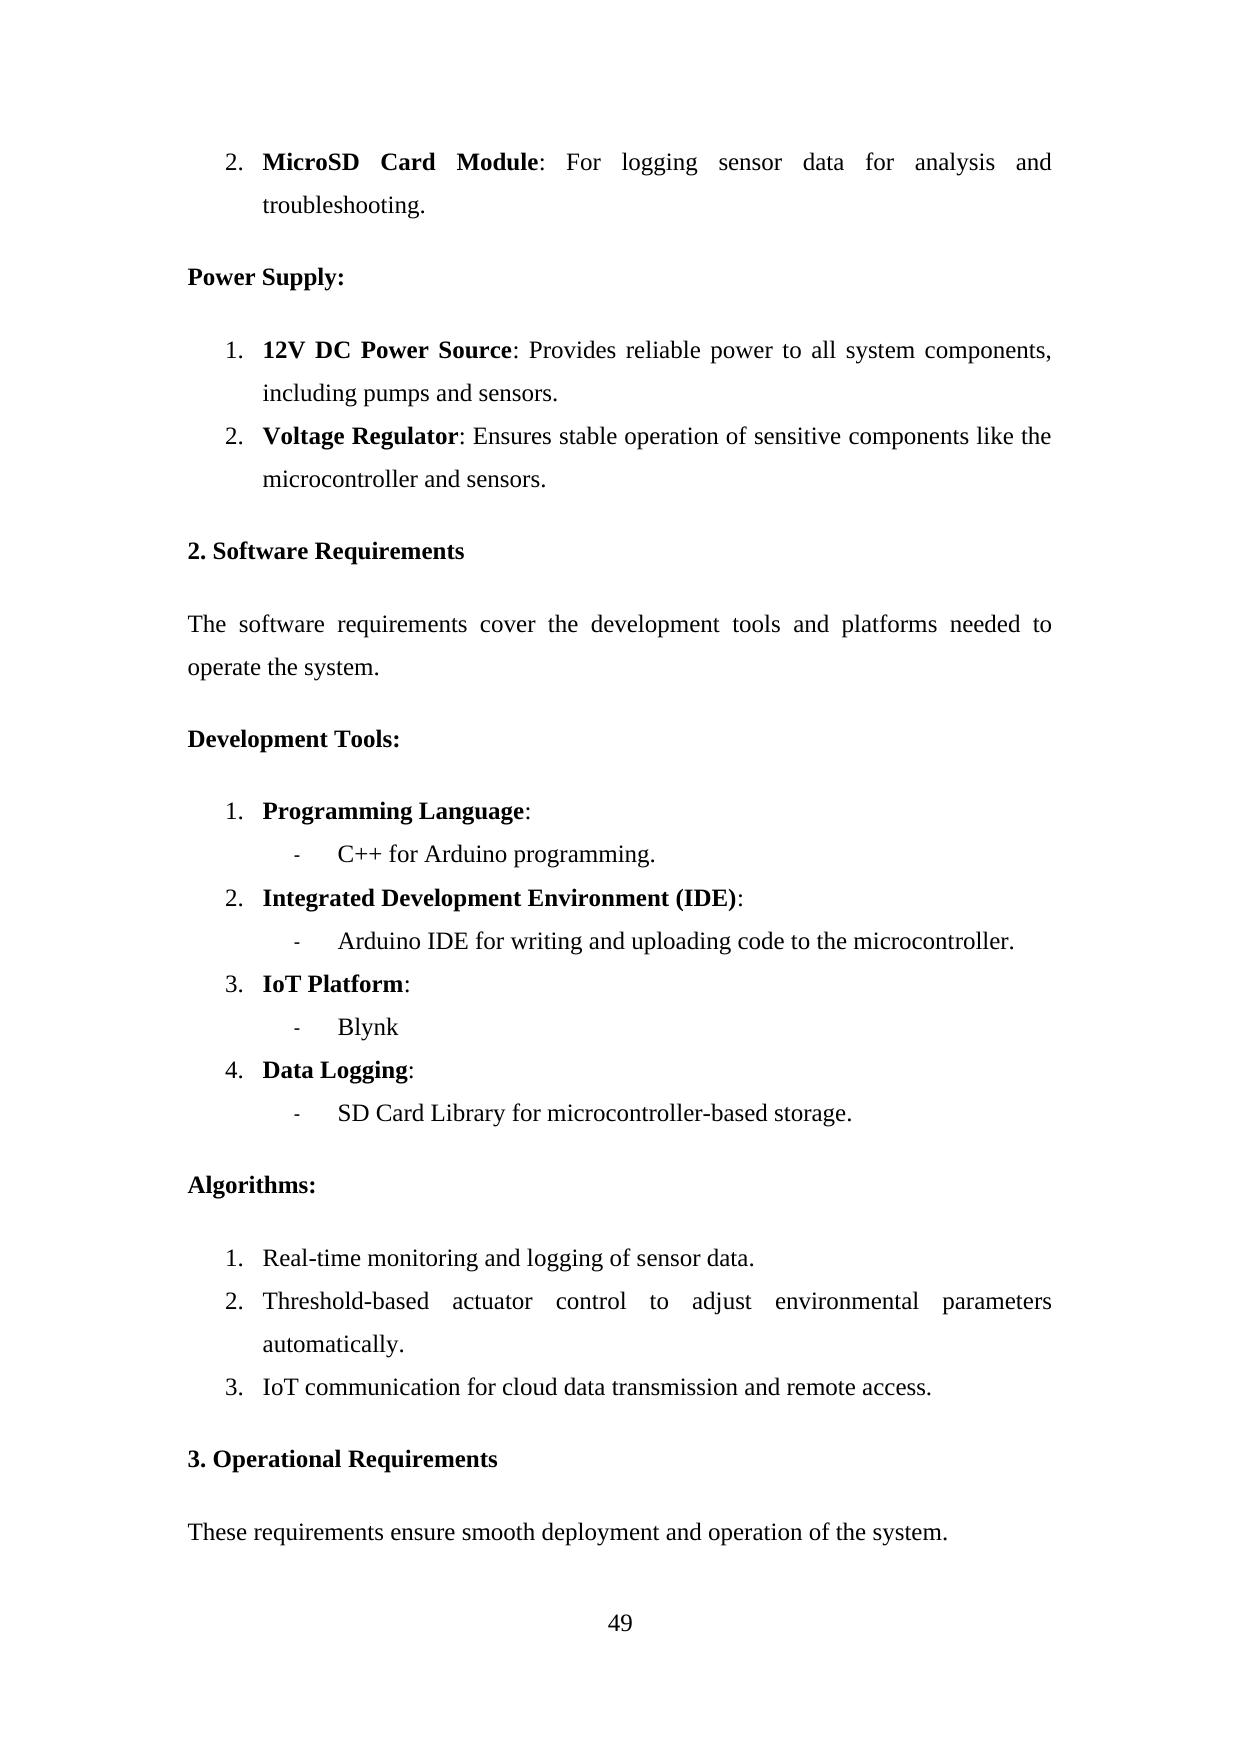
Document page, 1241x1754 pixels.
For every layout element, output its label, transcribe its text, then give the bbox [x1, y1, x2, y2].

list C++ for Arduino programming. [300, 839, 1053, 868]
list MicroSD Card Module: For logging sensor data for analysis and troubleshooting. [225, 147, 1053, 219]
list IoT communication for cloud data transmission and remote access. [225, 1372, 1053, 1401]
text 2. Software Requirements [187, 536, 1053, 565]
list Arduino IDE for writing and uploading code to the microcontroller. [300, 926, 1053, 954]
text These requirements ensure smooth deployment and operation of the system. [187, 1517, 1053, 1546]
list IoT Platform: [225, 969, 1053, 998]
text Development Tools: [187, 724, 1053, 753]
list Threshold-based actuator control to adjust environmental parameters automatically. [225, 1286, 1053, 1358]
text The software requirements cover the development tools and platforms needed to operate the system. [187, 609, 1053, 681]
list Real-time monitoring and logging of sensor data. [225, 1243, 1053, 1272]
list Blynk [300, 1012, 1053, 1041]
list Programming Language: [225, 796, 1053, 825]
list Data Logging: [225, 1055, 1053, 1084]
list Voltage Regulator: Ensures stable operation of sensitive components like the microcontroller and sensors. [225, 421, 1053, 493]
text Power Supply: [187, 262, 1053, 291]
list 12V DC Power Source: Provides reliable power to all system components, including pumps and sensors. [225, 335, 1053, 407]
list SD Card Library for microcontroller-based storage. [300, 1098, 1053, 1127]
text 3. Operational Requirements [187, 1444, 1053, 1473]
text Algorithms: [187, 1171, 1053, 1199]
list Integrated Development Environment (IDE): [225, 883, 1053, 911]
